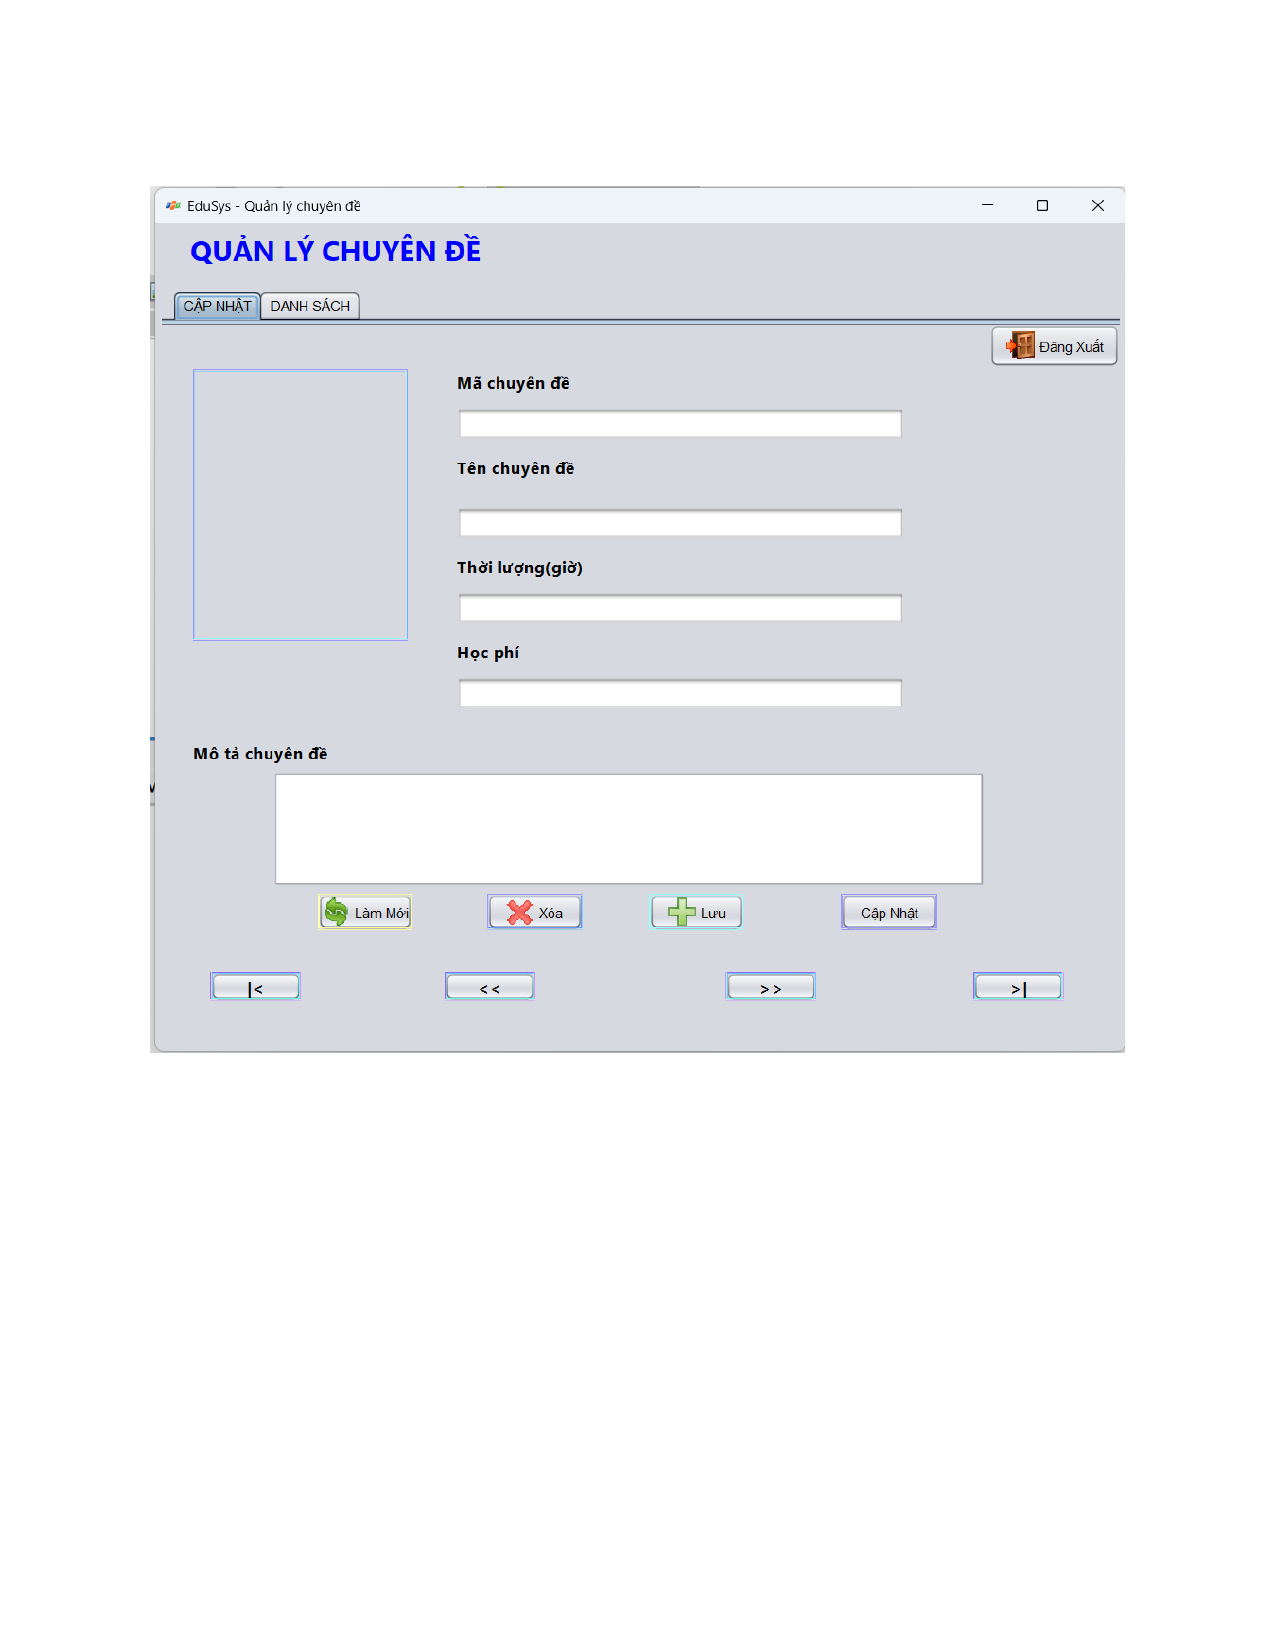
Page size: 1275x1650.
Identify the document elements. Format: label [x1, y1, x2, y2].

picture [150, 186, 1125, 1053]
